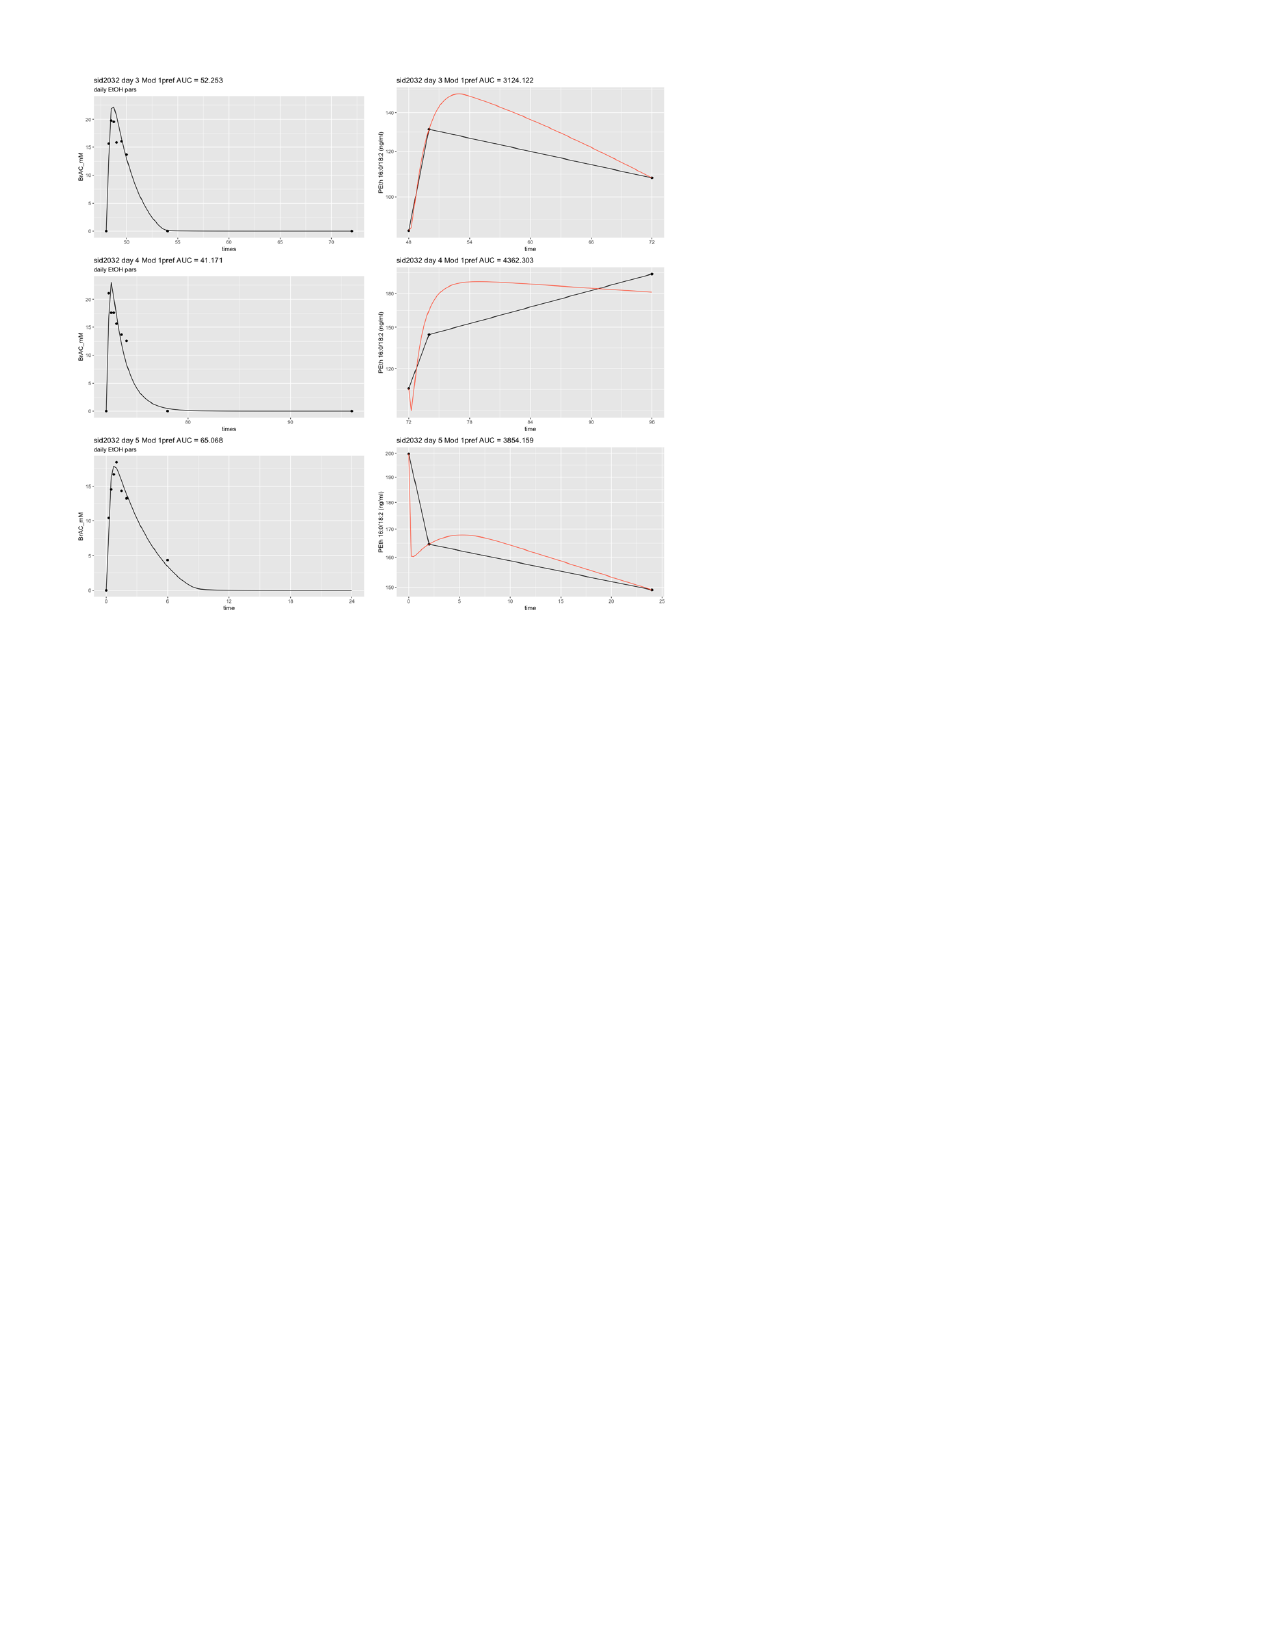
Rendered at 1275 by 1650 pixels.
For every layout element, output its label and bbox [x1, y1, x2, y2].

picture [375, 75, 667, 614]
picture [75, 75, 367, 614]
